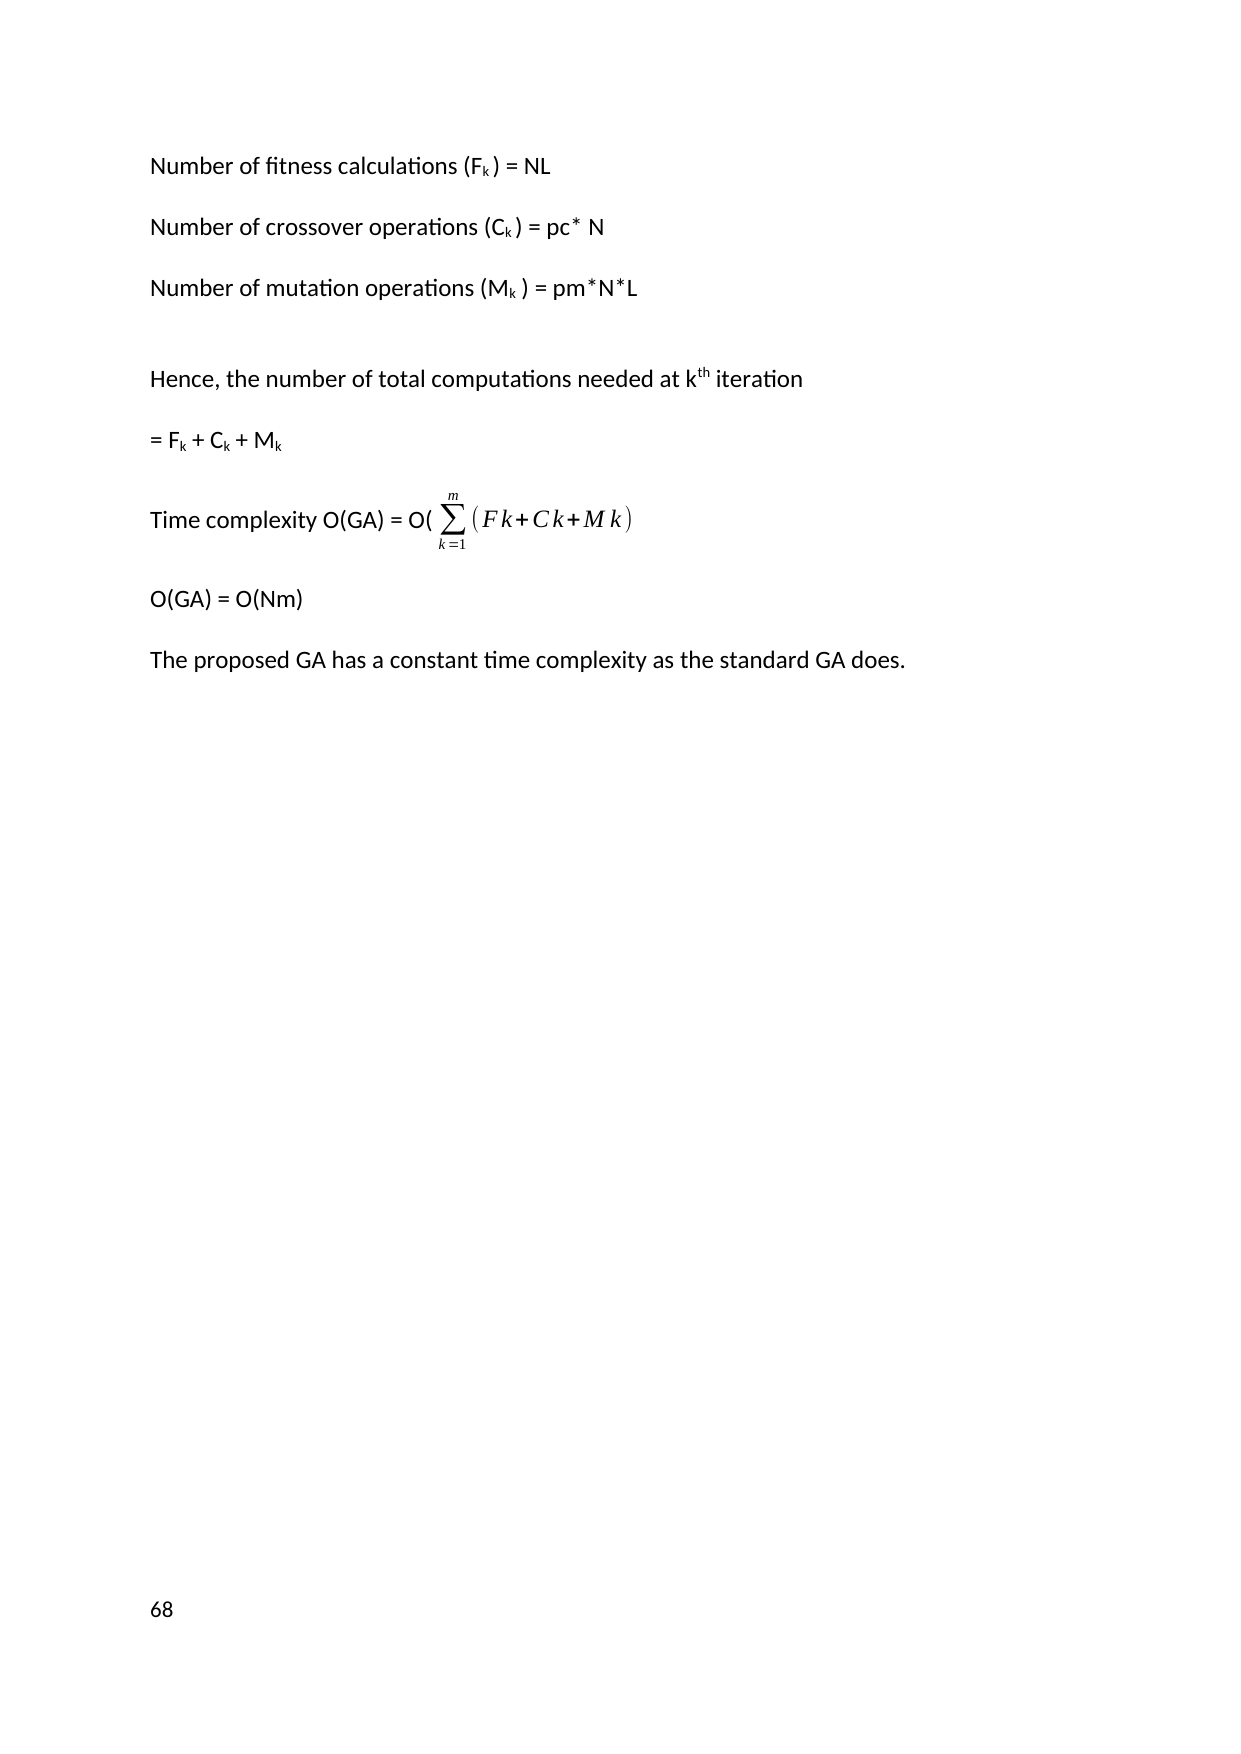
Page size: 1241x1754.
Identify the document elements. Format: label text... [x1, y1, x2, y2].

text The proposed GA has a constant time complexity as the standard GA does. [150, 644, 1090, 675]
text = Fk + Ck + Mk [150, 425, 1090, 455]
text Number of mutation operations (Mk ) = pm*N*L [150, 272, 1090, 303]
text Number of fitness calculations (Fk ) = NL [150, 150, 1090, 181]
text Time complexity O(GA) = O( [150, 486, 1090, 553]
text Number of crossover operations (Ck ) = pc* N [150, 211, 1090, 242]
text Hence, the number of total computations needed at kth iteration [150, 364, 1090, 394]
text O(GA) = O(Nm) [150, 583, 1090, 614]
